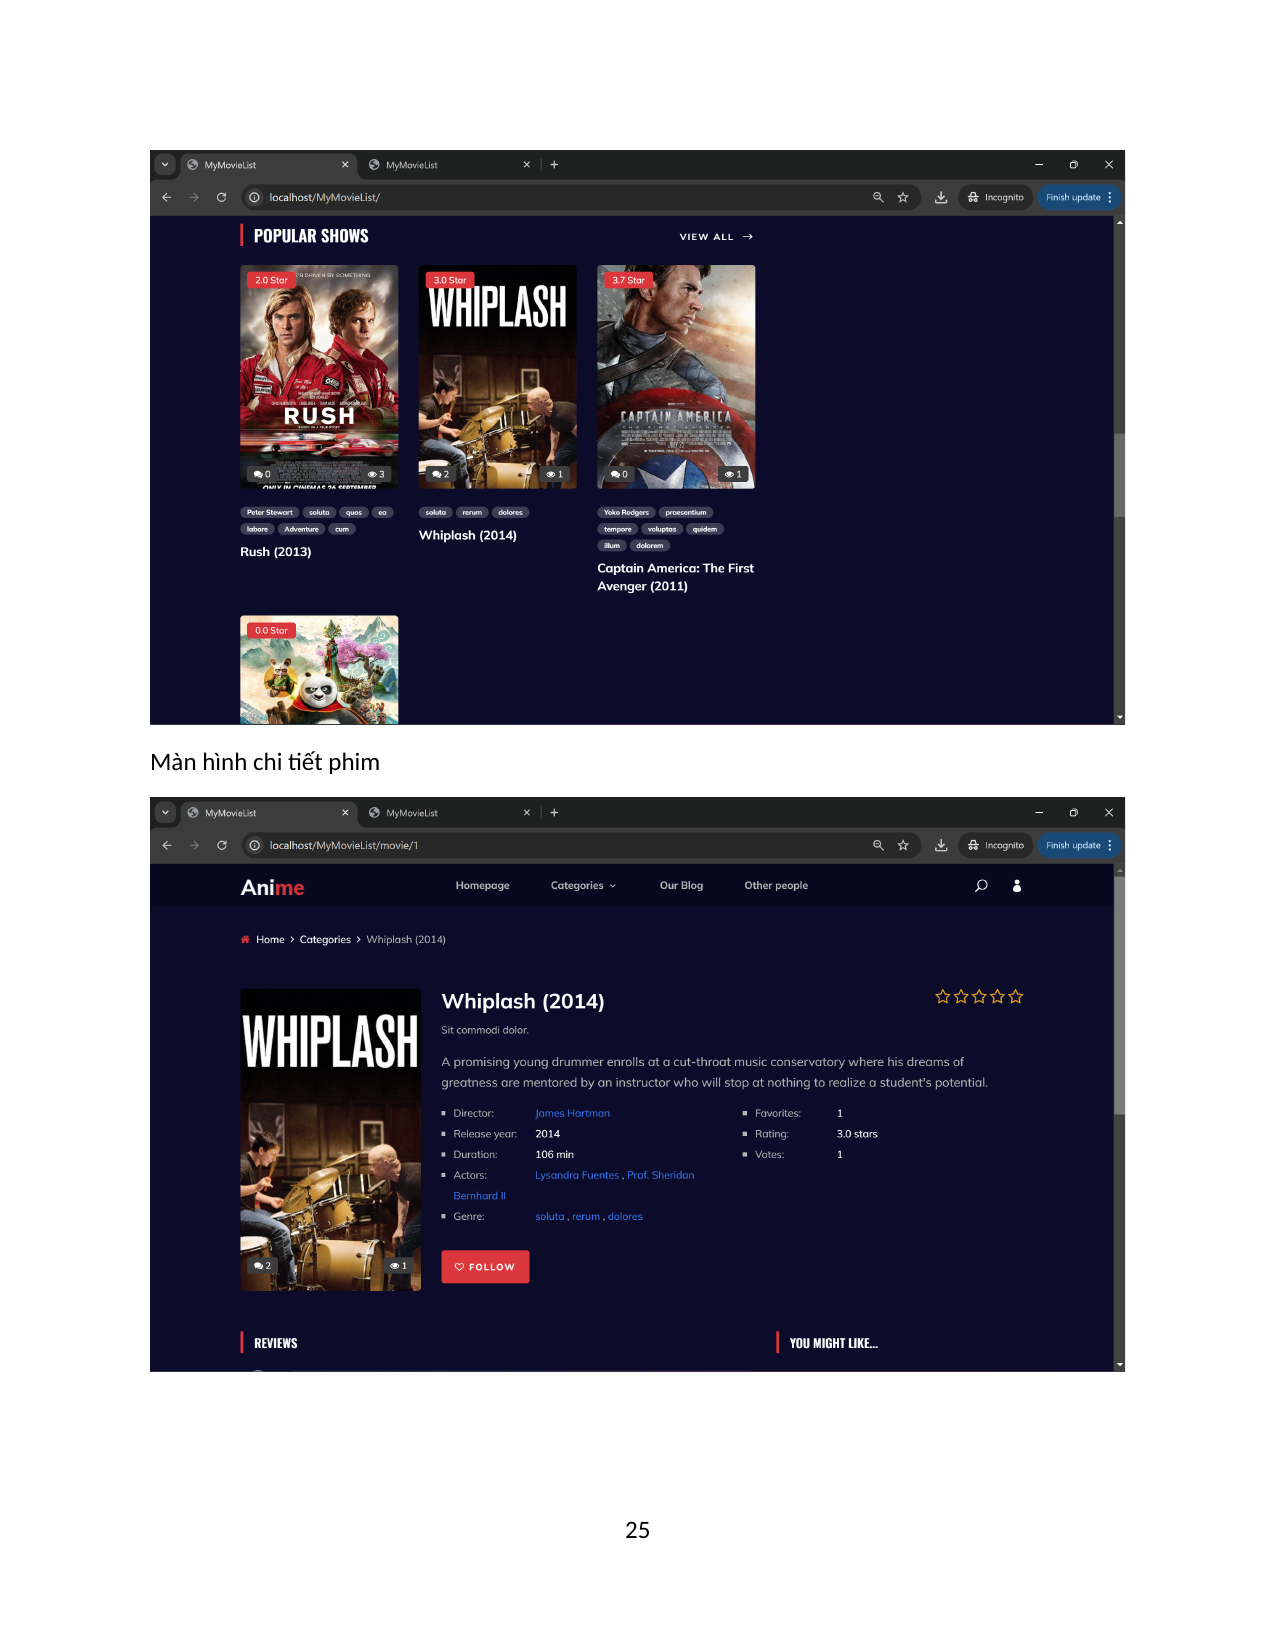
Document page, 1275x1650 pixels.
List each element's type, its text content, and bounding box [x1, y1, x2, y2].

text Màn hình chi tiết phim [150, 746, 1125, 776]
picture [150, 150, 1125, 725]
picture [150, 797, 1125, 1372]
